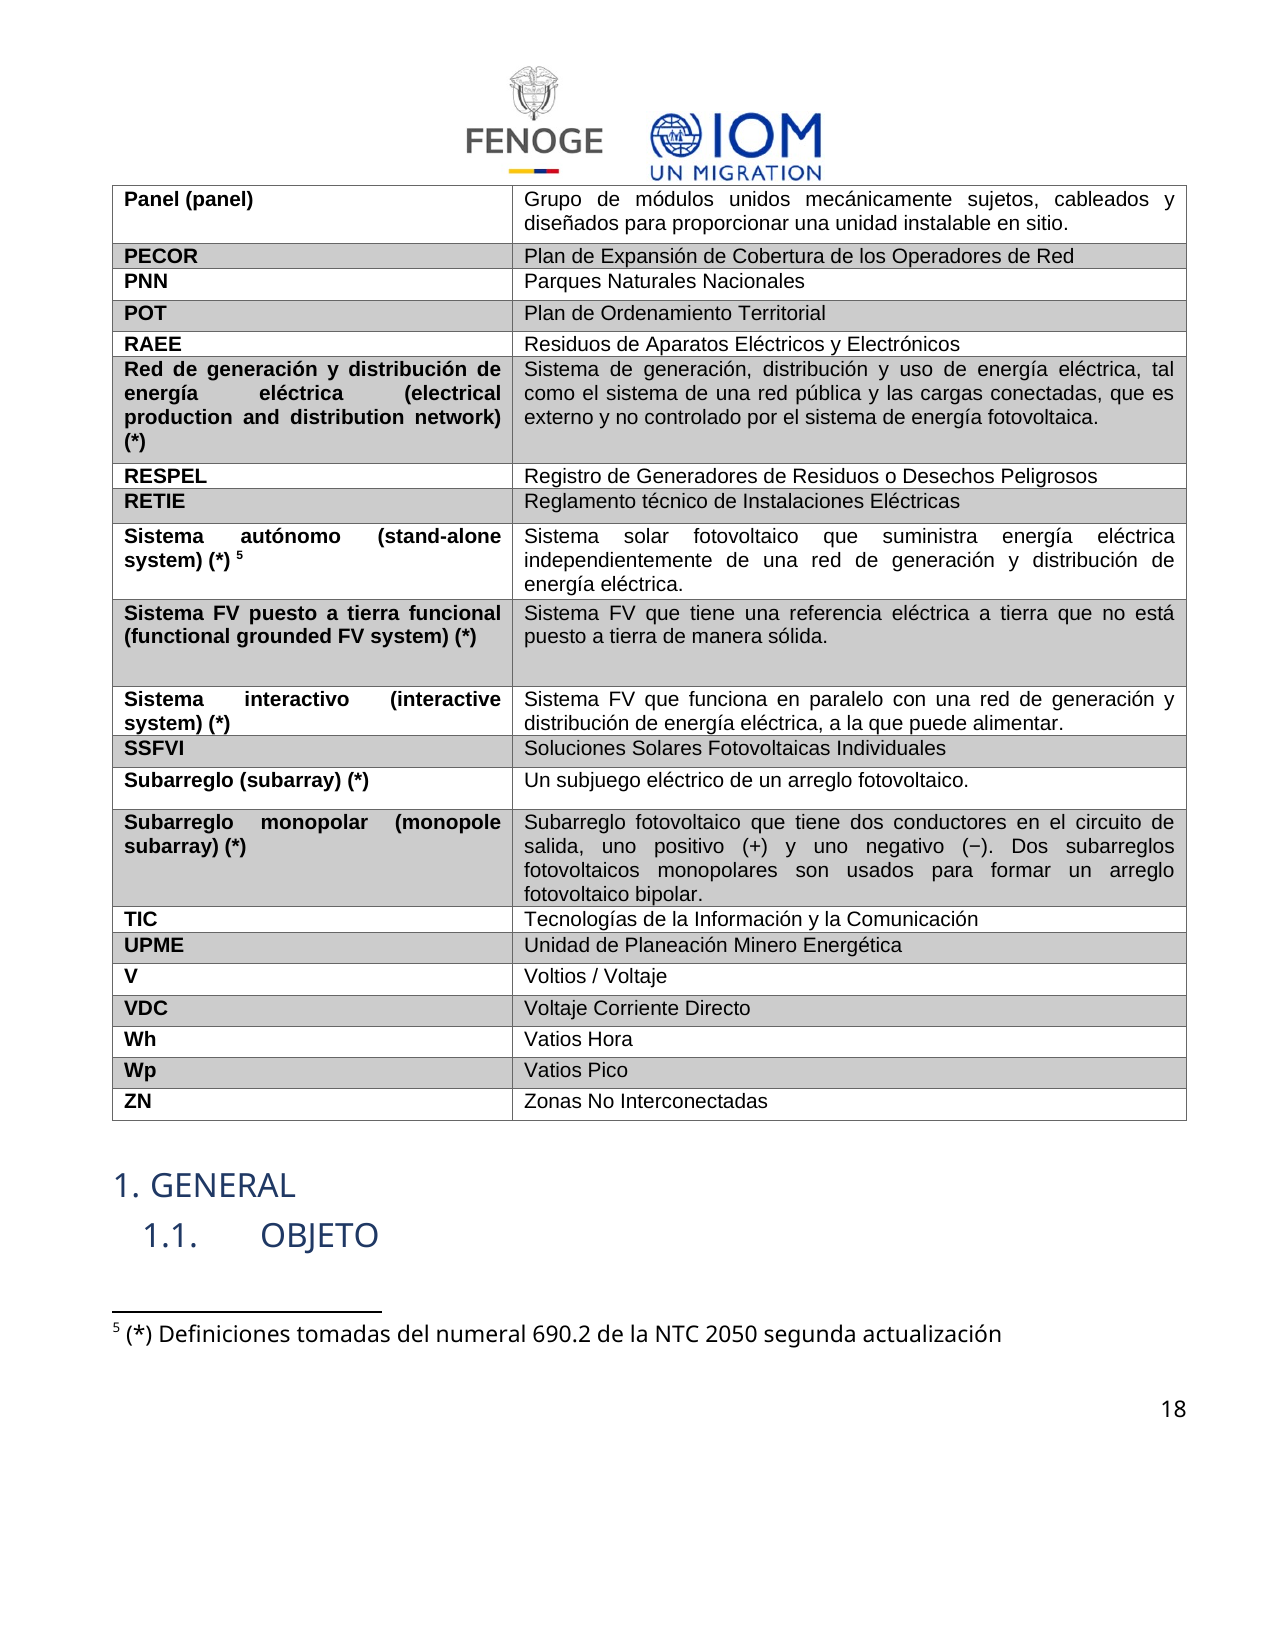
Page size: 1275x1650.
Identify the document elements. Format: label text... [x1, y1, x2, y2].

table_cell Vatios Hora [513, 1027, 1186, 1057]
table_cell Un subjuego eléctrico de un arreglo fotovoltaico. [513, 768, 1186, 809]
picture [646, 111, 825, 182]
table_cell POT [113, 301, 512, 331]
table_cell Sistema FV que tiene una referencia eléctrica a tierra que no está puesto a tierra de manera sólida. [513, 600, 1186, 686]
table_cell Reglamento técnico de Instalaciones Eléctricas [513, 489, 1186, 523]
table_cell Panel (panel) [113, 186, 512, 243]
picture [450, 60, 622, 179]
table_cell Red de generación y distribución de energía eléctrica (electrical production and distribution network) (*) [113, 357, 512, 463]
table_cell Plan de Expansión de Cobertura de los Operadores de Red [513, 244, 1186, 268]
table_cell Sistema autónomo (stand-alone system) (*) [113, 524, 512, 599]
table_cell Sistema FV que funciona en paralelo con una red de generación y distribución de energía eléctrica, a la que puede alimentar. [513, 687, 1186, 735]
table_cell Sistema de generación, distribución y uso de energía eléctrica, tal como el sistema de una red pública y las cargas conectadas, que es externo y no controlado por el sistema de energía fotovoltaica. [513, 357, 1186, 463]
table_cell Parques Naturales Nacionales [513, 269, 1186, 299]
table_cell Wh [113, 1027, 512, 1057]
table_cell Plan de Ordenamiento Territorial [513, 301, 1186, 331]
table_cell Tecnologías de la Información y la Comunicación [513, 907, 1186, 932]
table_cell Sistema FV puesto a tierra funcional (functional grounded FV system) (*) [113, 600, 512, 686]
subtitle GENERAL [112, 1162, 1186, 1208]
table_cell Unidad de Planeación Minero Energética [513, 933, 1186, 963]
table_cell Zonas No Interconectadas [513, 1089, 1186, 1119]
table_cell TIC [113, 907, 512, 932]
table_cell Subarreglo (subarray) (*) [113, 768, 512, 809]
table_cell SSFVI [113, 736, 512, 767]
table_cell Sistema solar fotovoltaico que suministra energía eléctrica independientemente de una red de generación y distribución de energía eléctrica. [513, 524, 1186, 599]
table_cell Soluciones Solares Fotovoltaicas Individuales [513, 736, 1186, 767]
table_cell Grupo de módulos unidos mecánicamente sujetos, cableados y diseñados para proporcionar una unidad instalable en sitio. [513, 186, 1186, 243]
table_cell UPME [113, 933, 512, 963]
subtitle OBJETO [142, 1212, 1186, 1257]
table_cell RETIE [113, 489, 512, 523]
table_cell V [113, 964, 512, 994]
table_cell Voltios / Voltaje [513, 964, 1186, 994]
table_cell VDC [113, 996, 512, 1026]
table_cell Vatios Pico [513, 1058, 1186, 1088]
table_cell Subarreglo monopolar (monopole subarray) (*) [113, 810, 512, 906]
table_cell PNN [113, 269, 512, 299]
table_cell Voltaje Corriente Directo [513, 996, 1186, 1026]
table_cell Residuos de Aparatos Eléctricos y Electrónicos [513, 332, 1186, 356]
table_cell Subarreglo fotovoltaico que tiene dos conductores en el circuito de salida, uno positivo (+) y uno negativo (−). Dos subarreglos fotovoltaicos monopolares son usados para formar un arreglo fotovoltaico bipolar. [513, 810, 1186, 906]
table_cell RAEE [113, 332, 512, 356]
table_cell ZN [113, 1089, 512, 1119]
table_cell Registro de Generadores de Residuos o Desechos Peligrosos [513, 464, 1186, 488]
table_cell Wp [113, 1058, 512, 1088]
table_cell RESPEL [113, 464, 512, 488]
table_cell Sistema interactivo (interactive system) (*) [113, 687, 512, 735]
table_cell PECOR [113, 244, 512, 268]
